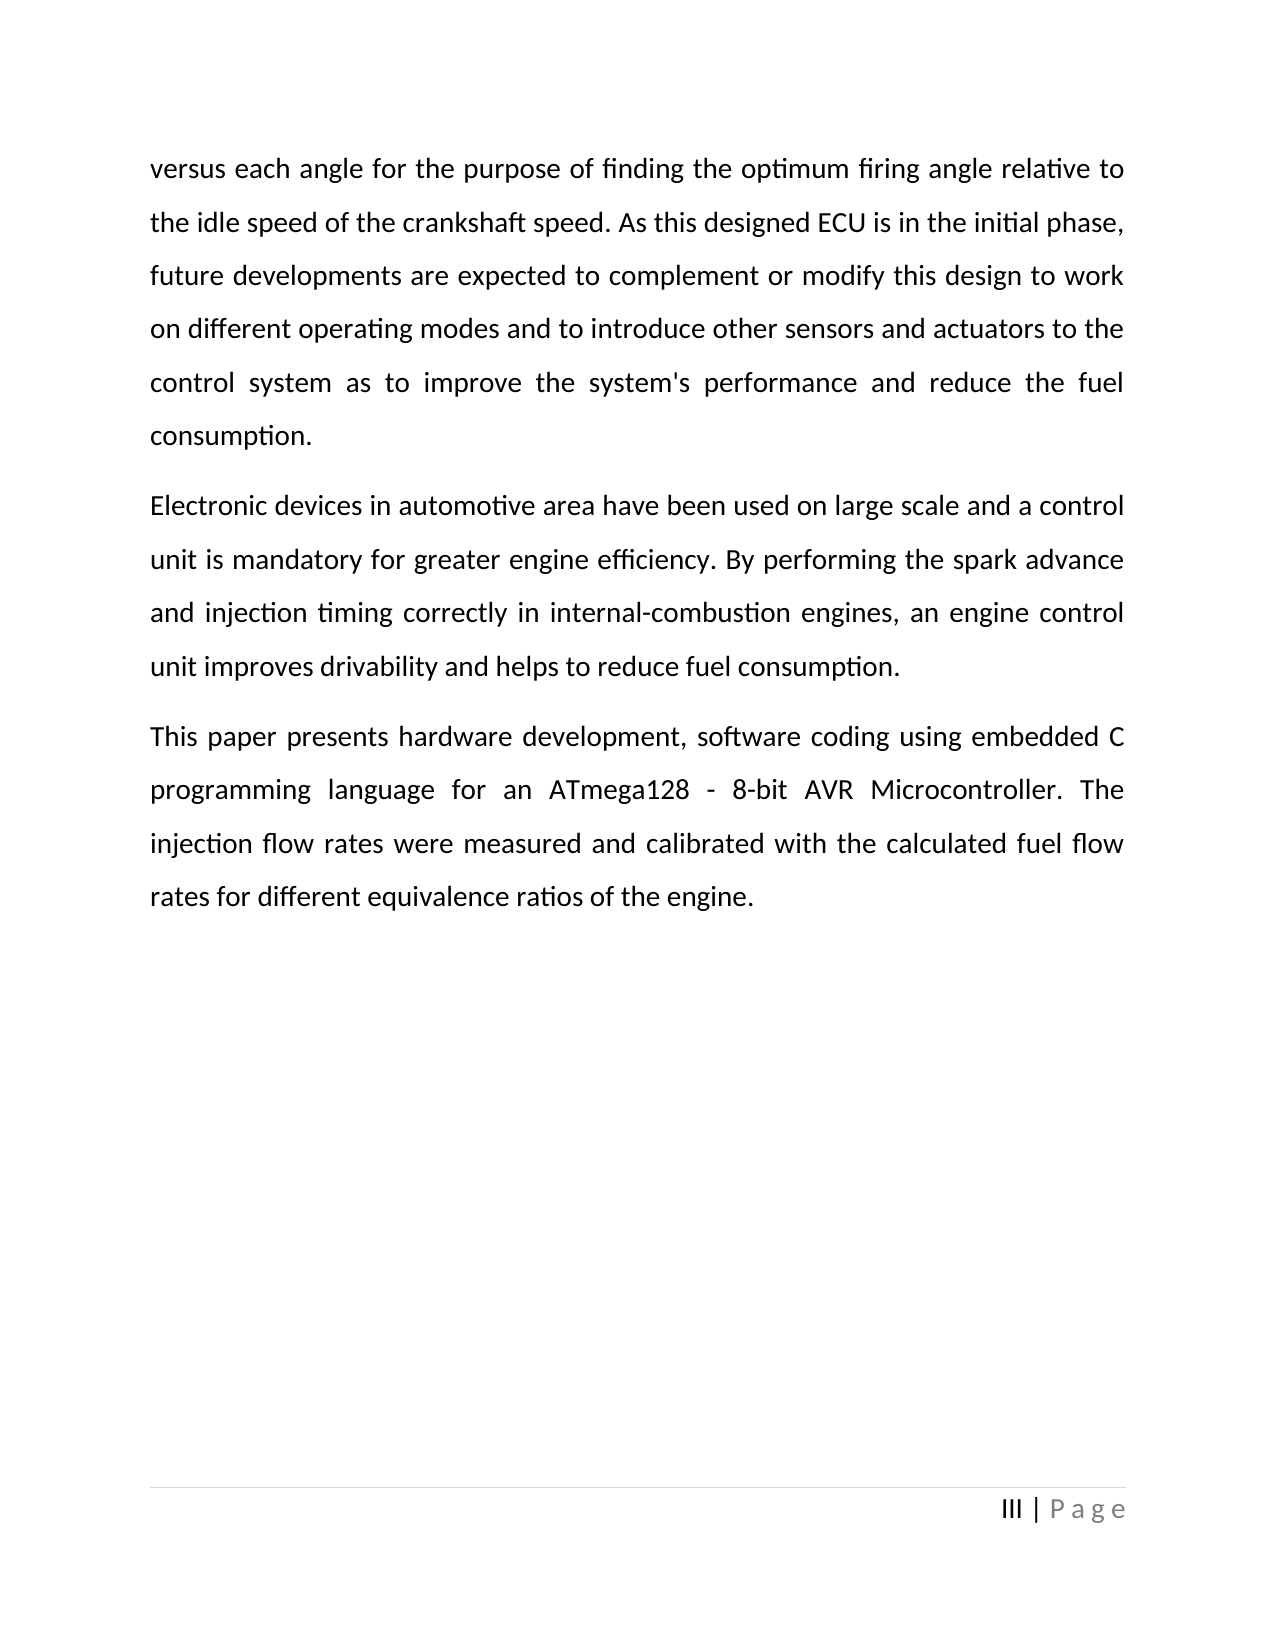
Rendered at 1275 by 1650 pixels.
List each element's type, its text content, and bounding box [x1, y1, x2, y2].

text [150, 150, 1126, 453]
text This paper presents hardware development, software coding using embedded C programming language for an ATmega128 - 8-bit AVR Microcontroller. The injection flow rates were measured and calibrated with the calculated fuel flow rates for different equivalence ratios of the engine. [150, 718, 1126, 914]
text Electronic devices in automotive area have been used on large scale and a control unit is mandatory for greater engine efficiency. By performing the spark advance and injection timing correctly in internal-combustion engines, an engine control unit improves drivability and helps to reduce fuel consumption. [150, 487, 1126, 683]
